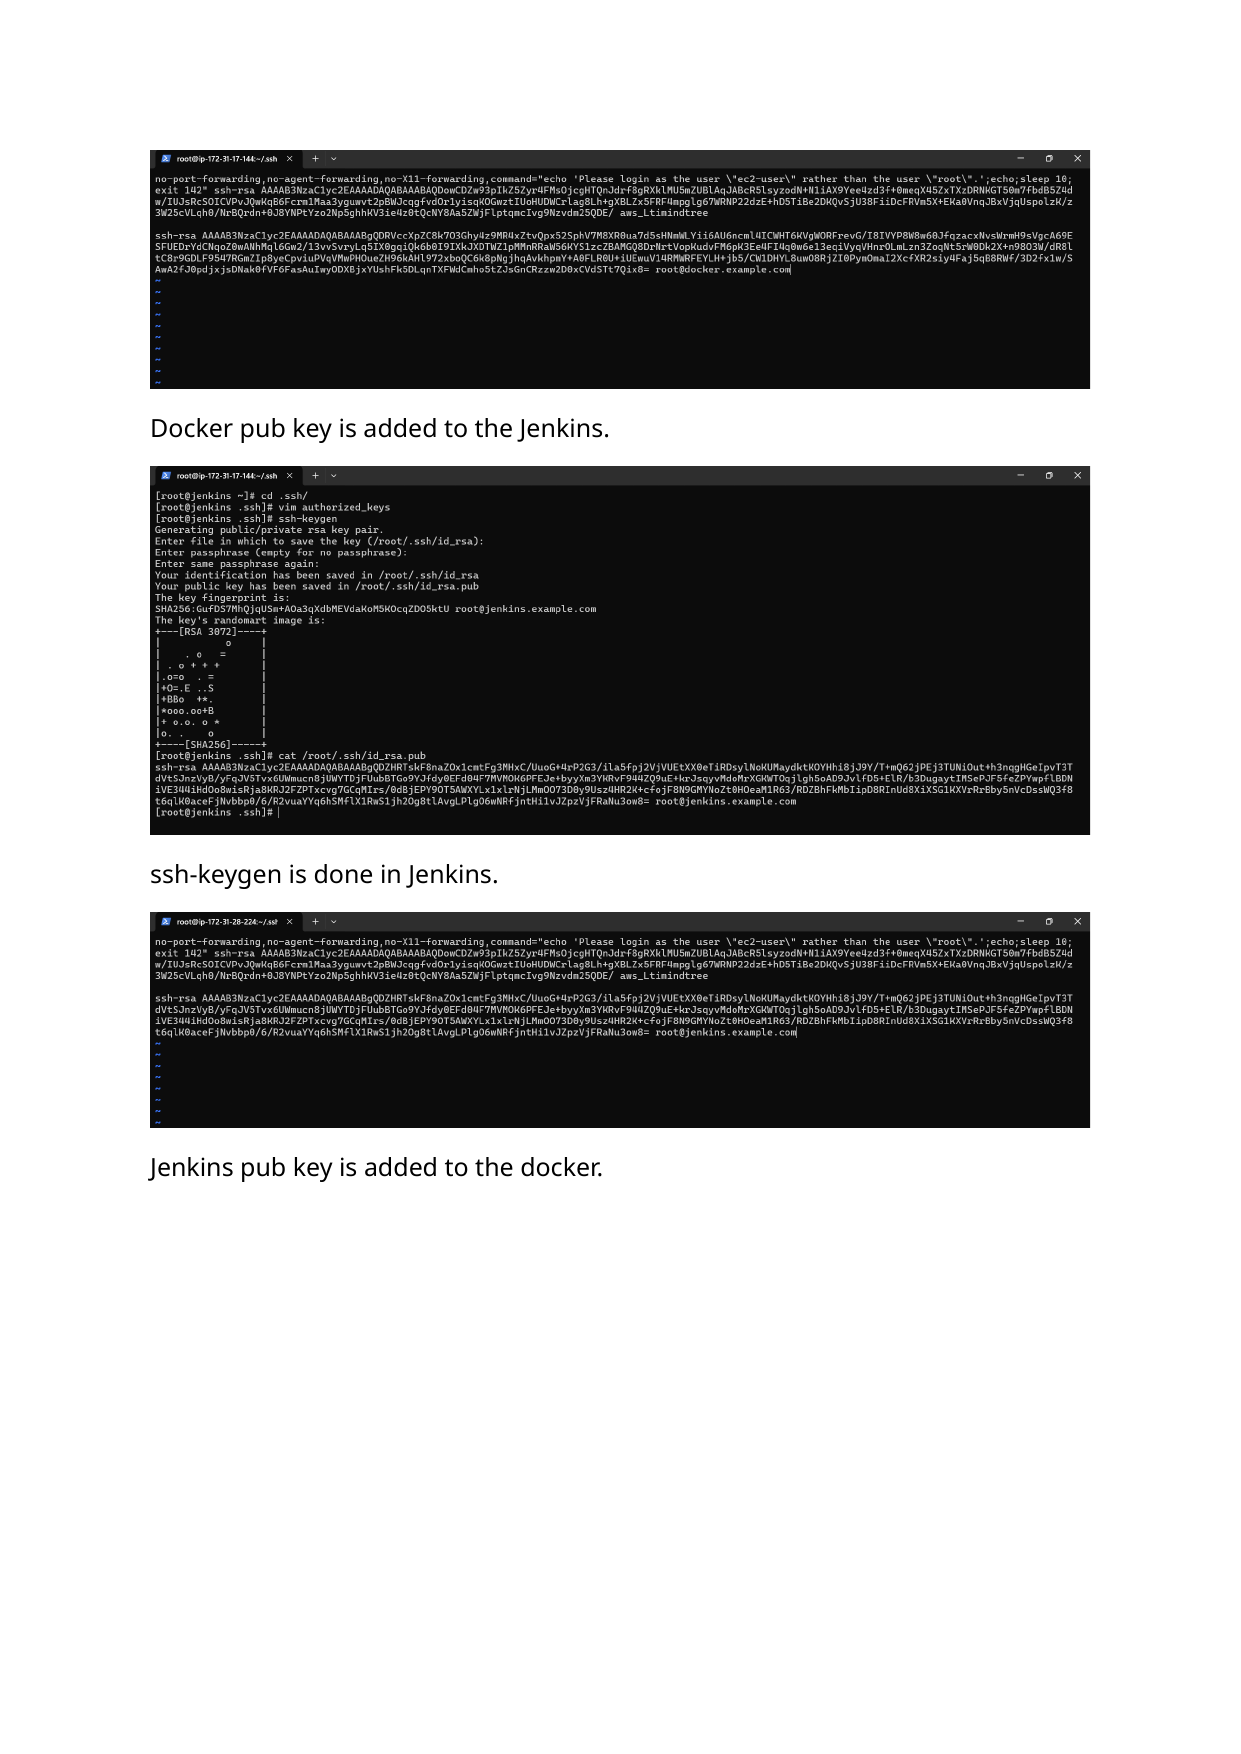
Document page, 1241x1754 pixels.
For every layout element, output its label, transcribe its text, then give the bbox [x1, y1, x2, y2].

picture [150, 912, 1091, 1128]
picture [150, 466, 1091, 835]
text Jenkins pub key is added to the docker. [150, 1149, 1090, 1183]
text Docker pub key is added to the Jenkins. [150, 411, 1090, 445]
text ssh-keygen is done in Jenkins. [150, 856, 1090, 890]
picture [150, 150, 1091, 389]
